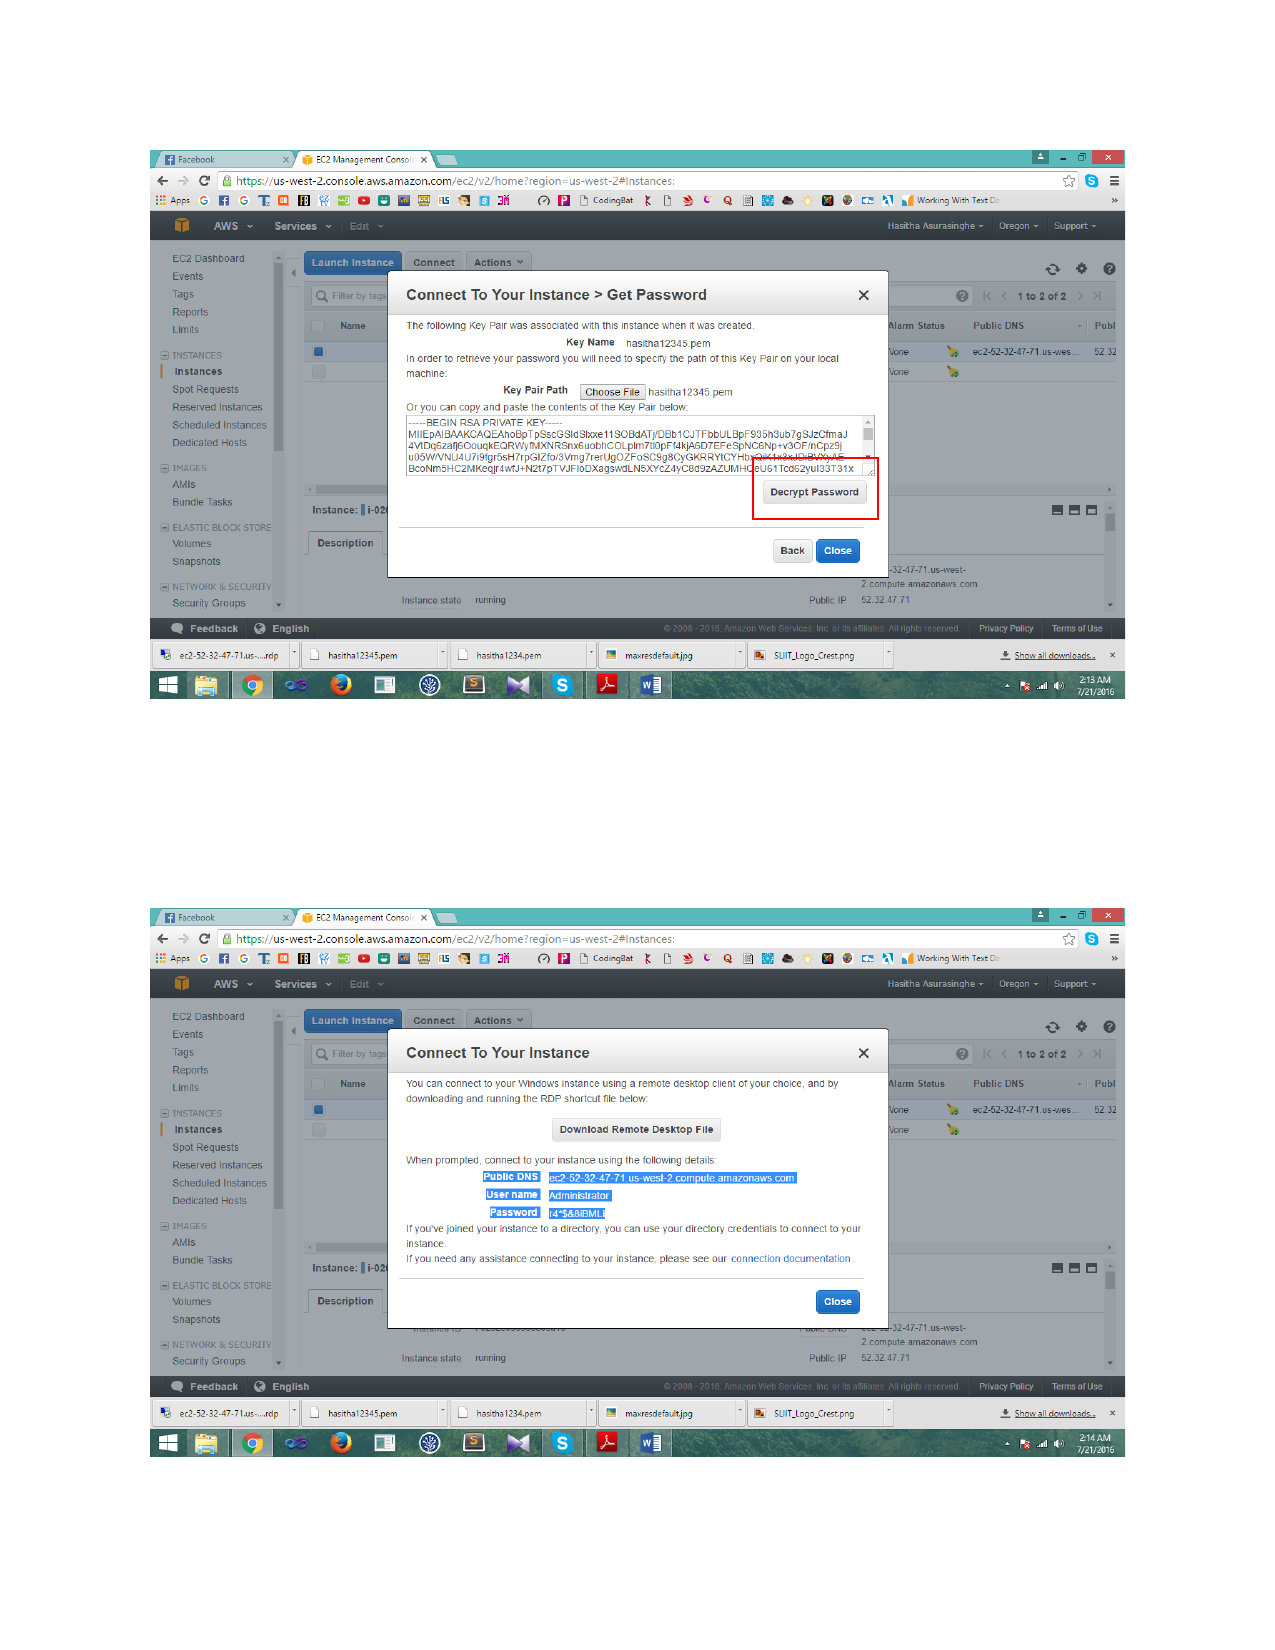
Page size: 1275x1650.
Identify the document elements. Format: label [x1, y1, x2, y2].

picture [150, 908, 1125, 1457]
picture [150, 150, 1125, 699]
